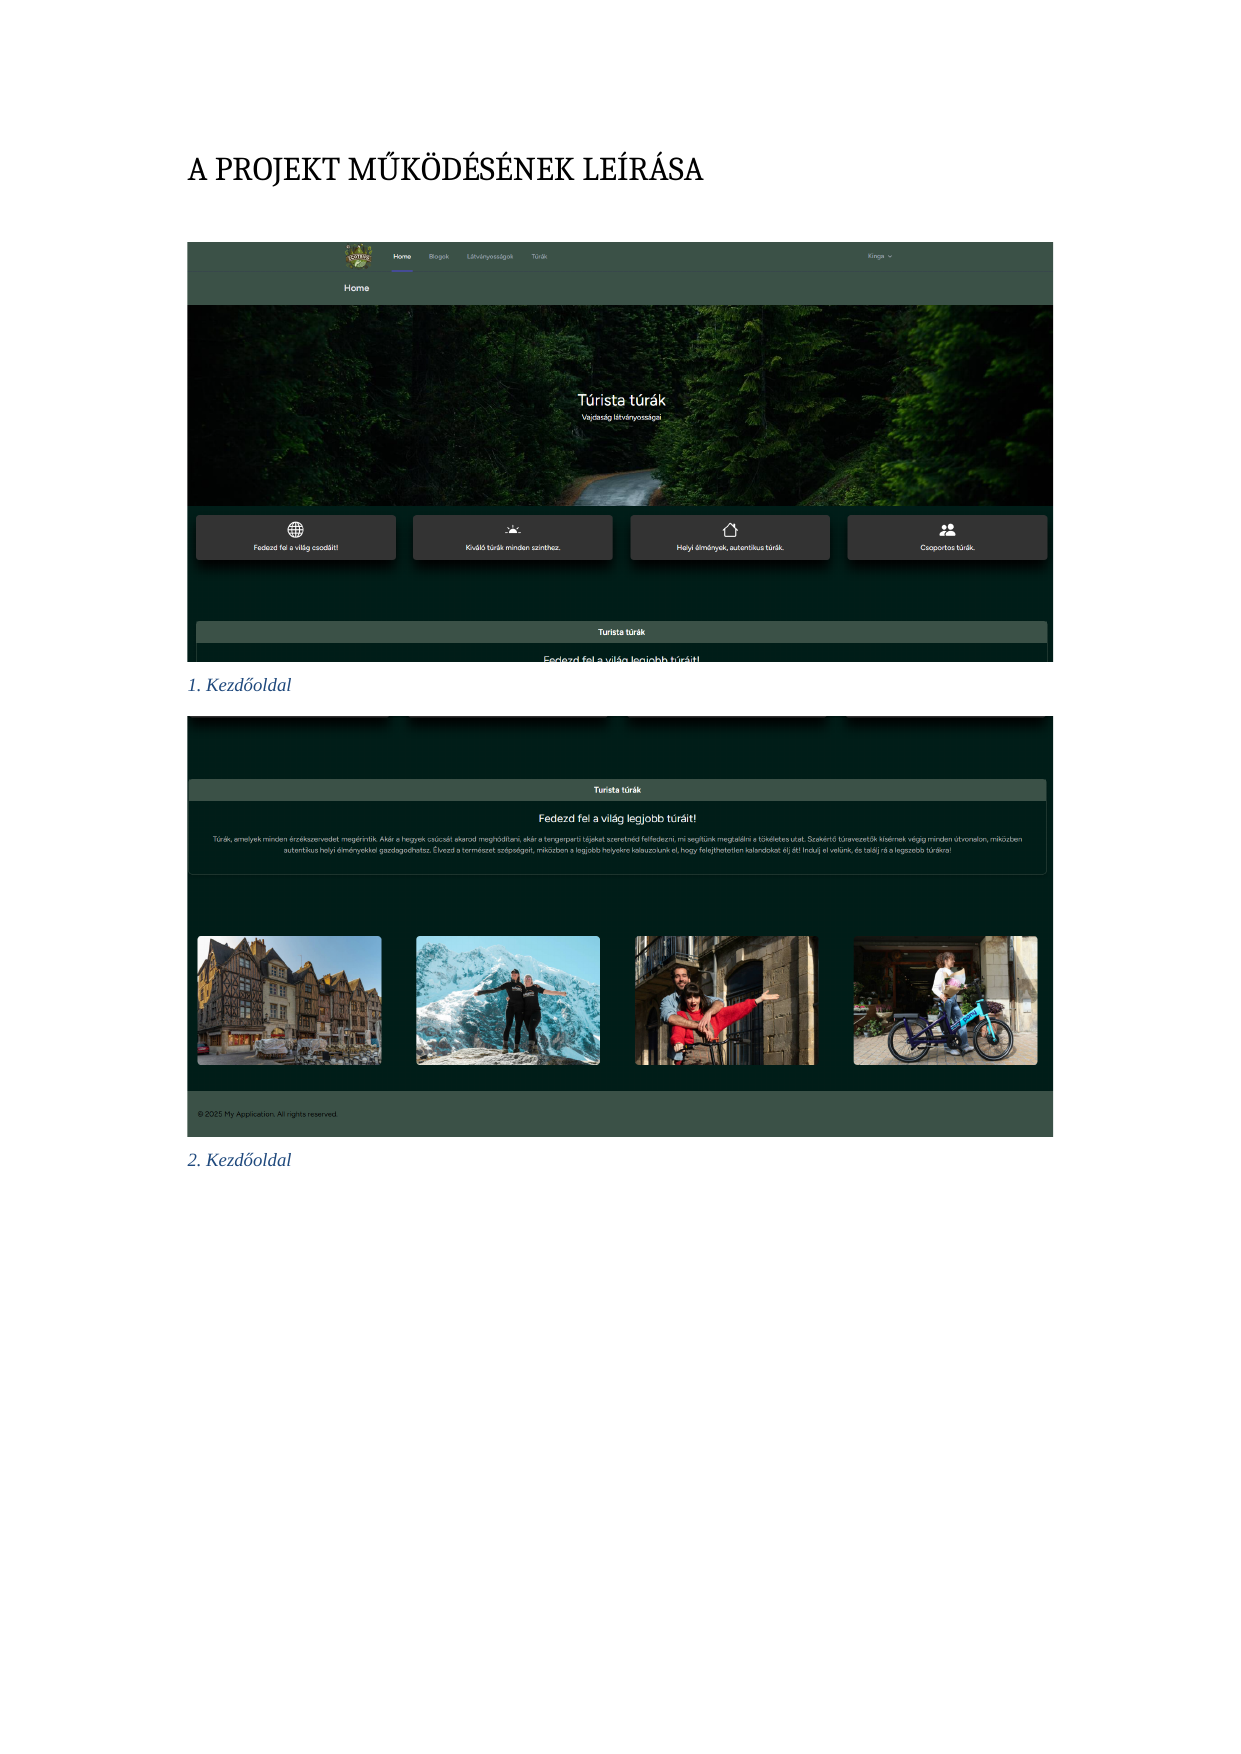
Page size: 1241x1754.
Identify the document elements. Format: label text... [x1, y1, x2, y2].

text 2. Kezdőoldal [187, 1149, 1053, 1170]
text 1. Kezdőoldal [187, 674, 1053, 696]
picture [187, 716, 1054, 1137]
picture [187, 242, 1054, 662]
subtitle A PROJEKT MŰKÖDÉSÉNEK LEÍRÁSA [187, 150, 1053, 188]
